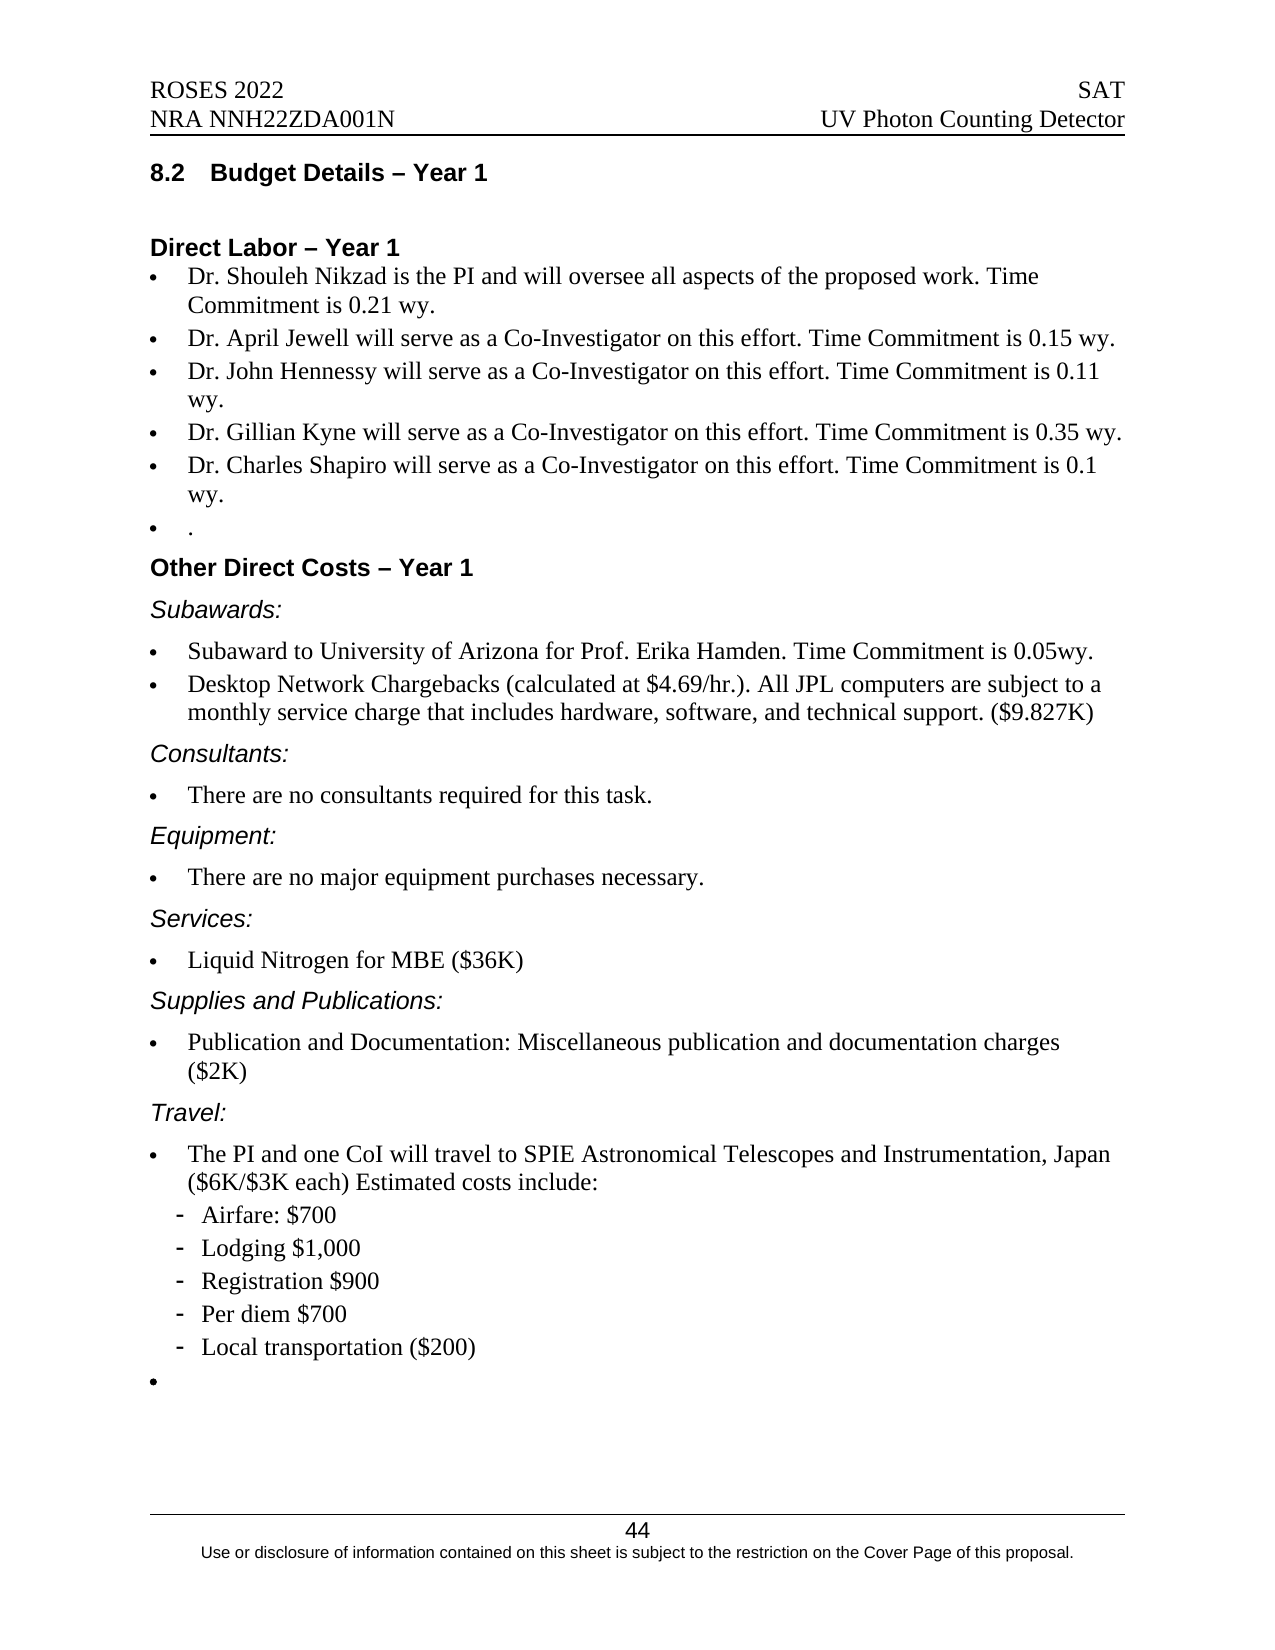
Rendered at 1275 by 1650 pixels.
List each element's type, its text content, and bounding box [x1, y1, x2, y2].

text Dr. John Hennessy will serve as a Co-Investigator on this effort. Time Commitment is 0.11 wy. [150, 356, 1125, 413]
text Registration $900 [176, 1266, 1125, 1295]
text Liquid Nitrogen for MBE ($36K) [150, 945, 1125, 974]
subtitle Budget Details – Year 1 [150, 158, 1125, 187]
text The PI and one CoI will travel to SPIE Astronomical Telescopes and Instrumentation, Japan ($6K/$3K each) Estimated costs include: [150, 1139, 1125, 1196]
text Dr. Gillian Kyne will serve as a Co-Investigator on this effort. Time Commitment is 0.35 wy. [150, 417, 1125, 446]
subtitle Services: [150, 904, 1125, 932]
text Dr. April Jewell will serve as a Co-Investigator on this effort. Time Commitment is 0.15 wy. [150, 323, 1125, 352]
text Airfare: $700 [176, 1200, 1125, 1229]
text Dr. Shouleh Nikzad is the PI and will oversee all aspects of the proposed work. Time Commitment is 0.21 wy. [150, 261, 1125, 319]
text Dr. Charles Shapiro will serve as a Co-Investigator on this effort. Time Commitment is 0.1 wy. [150, 450, 1125, 508]
subtitle Other Direct Costs – Year 1 [150, 553, 1125, 582]
subtitle Subawards: [150, 594, 1125, 623]
subtitle Equipment: [150, 821, 1125, 850]
text Subaward to University of Arizona for Prof. Erika Hamden. Time Commitment is 0.05wy. [150, 636, 1125, 664]
subtitle Supplies and Publications: [150, 986, 1125, 1015]
subtitle Travel: [150, 1097, 1125, 1126]
subtitle Consultants: [150, 739, 1125, 767]
subtitle Direct Labor – Year 1 [150, 232, 1125, 261]
text Local transportation ($200) [176, 1332, 1125, 1361]
text Lodging $1,000 [176, 1233, 1125, 1262]
text There are no major equipment purchases necessary. [150, 862, 1125, 891]
text . [150, 512, 1125, 541]
text There are no consultants required for this task. [150, 780, 1125, 809]
text Desktop Network Chargebacks (calculated at $4.69/hr.). All JPL computers are subject to a monthly service charge that includes hardware, software, and technical support. ($9.827K) [150, 669, 1125, 726]
text Publication and Documentation: Miscellaneous publication and documentation charges ($2K) [150, 1027, 1125, 1085]
text Per diem $700 [176, 1299, 1125, 1328]
